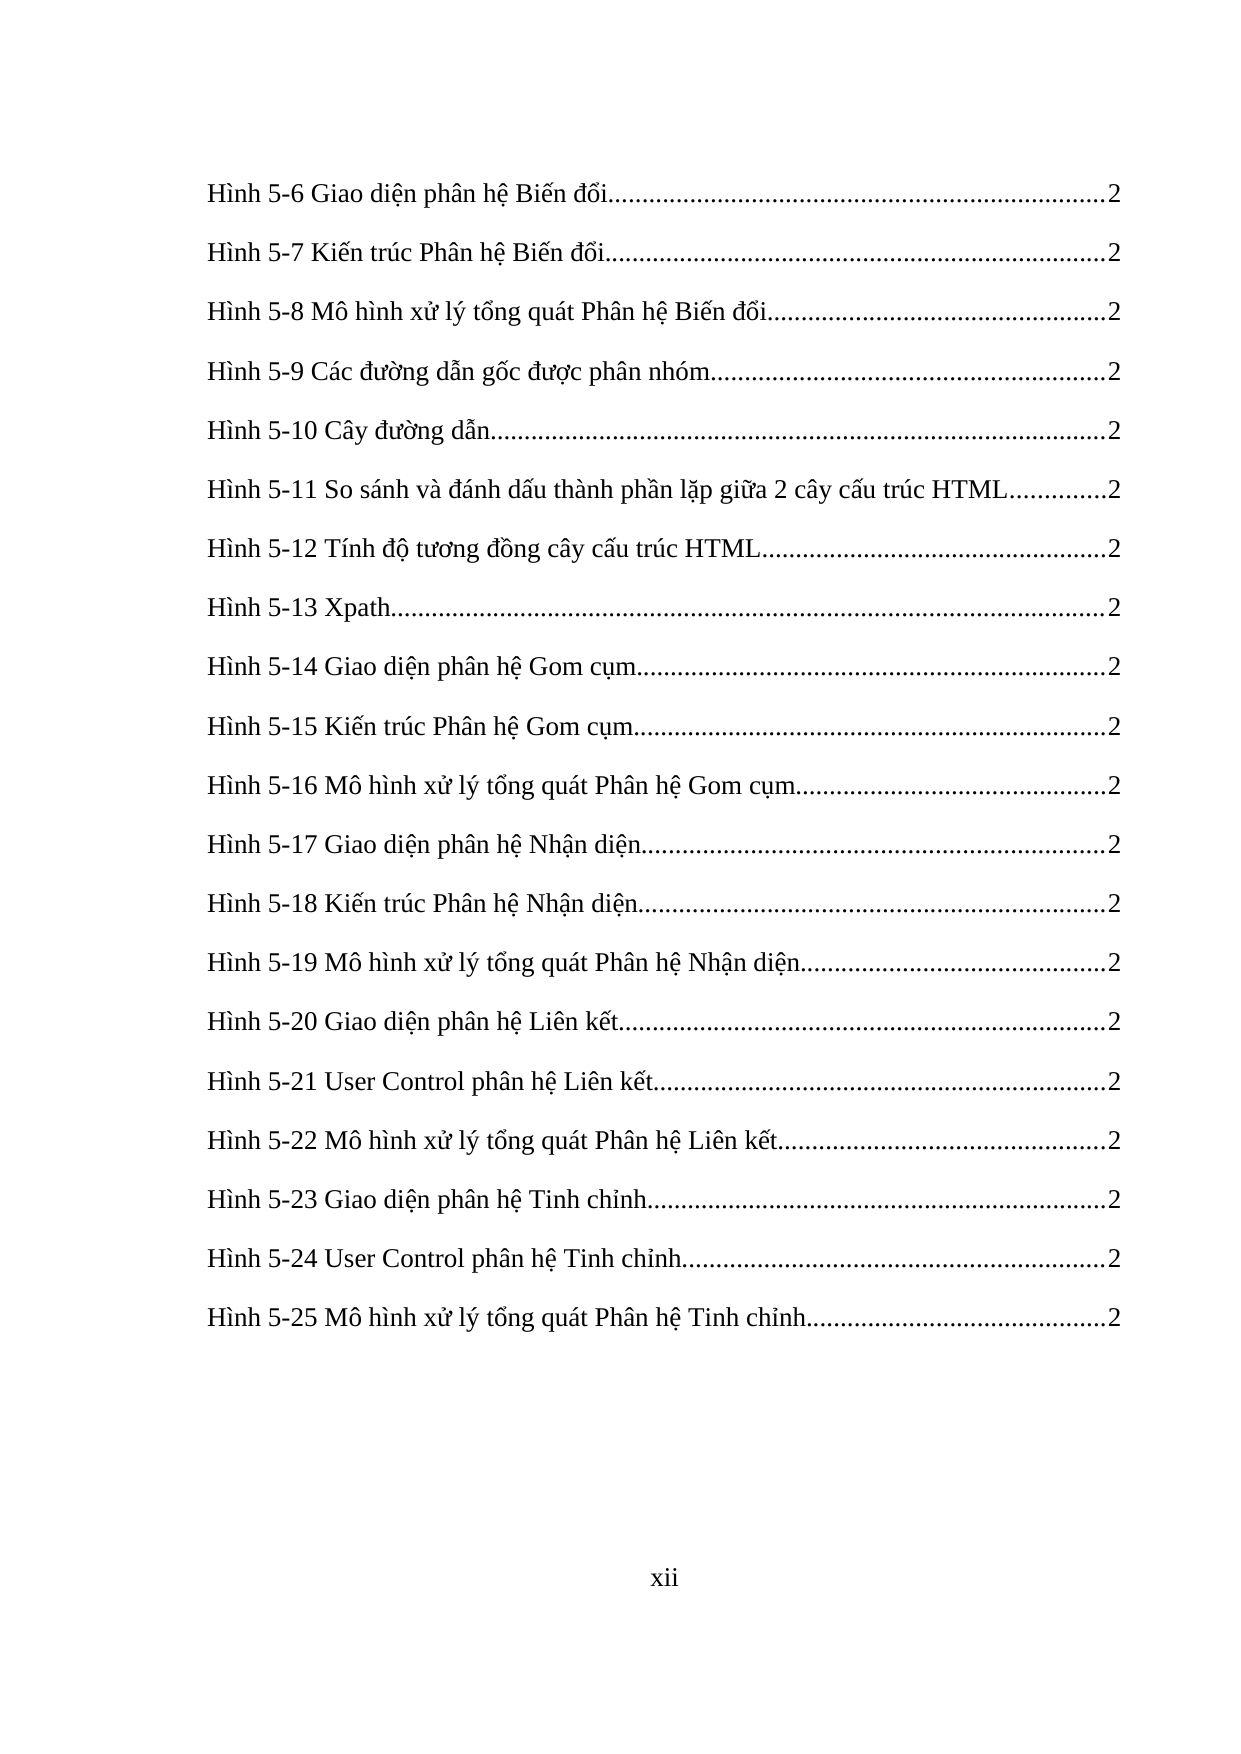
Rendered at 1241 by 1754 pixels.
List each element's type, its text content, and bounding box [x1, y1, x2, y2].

text Hình 5-16 Mô hình xử lý tổng quát Phân hệ Gom cụm 2 [207, 769, 1122, 800]
text Hình 5-9 Các đường dẫn gốc được phân nhóm 2 [207, 355, 1122, 386]
text Hình 5-10 Cây đường dẫn 2 [207, 414, 1122, 445]
text Hình 5-25 Mô hình xử lý tổng quát Phân hệ Tinh chỉnh 2 [207, 1301, 1122, 1332]
text Hình 5-23 Giao diện phân hệ Tinh chỉnh 2 [207, 1183, 1122, 1214]
text Hình 5-21 User Control phân hệ Liên kết 2 [207, 1065, 1122, 1096]
text Hình 5-7 Kiến trúc Phân hệ Biến đổi 2 [207, 236, 1122, 267]
text Hình 5-22 Mô hình xử lý tổng quát Phân hệ Liên kết 2 [207, 1124, 1122, 1155]
text Hình 5-11 So sánh và đánh dấu thành phần lặp giữa 2 cây cấu trúc HTML 2 [207, 473, 1122, 504]
text Hình 5-15 Kiến trúc Phân hệ Gom cụm 2 [207, 710, 1122, 741]
text Hình 5-14 Giao diện phân hệ Gom cụm 2 [207, 651, 1122, 682]
text Hình 5-20 Giao diện phân hệ Liên kết 2 [207, 1006, 1122, 1037]
text Hình 5-8 Mô hình xử lý tổng quát Phân hệ Biến đổi 2 [207, 296, 1122, 327]
text Hình 5-24 User Control phân hệ Tinh chỉnh 2 [207, 1242, 1122, 1273]
text Hình 5-17 Giao diện phân hệ Nhận diện 2 [207, 828, 1122, 859]
text Hình 5-18 Kiến trúc Phân hệ Nhận diện 2 [207, 887, 1122, 918]
text Hình 5-12 Tính độ tương đồng cây cấu trúc HTML 2 [207, 532, 1122, 563]
text Hình 5-6 Giao diện phân hệ Biến đổi 2 [207, 177, 1122, 208]
text Hình 5-19 Mô hình xử lý tổng quát Phân hệ Nhận diện 2 [207, 946, 1122, 977]
text Hình 5-13 Xpath 2 [207, 591, 1122, 622]
